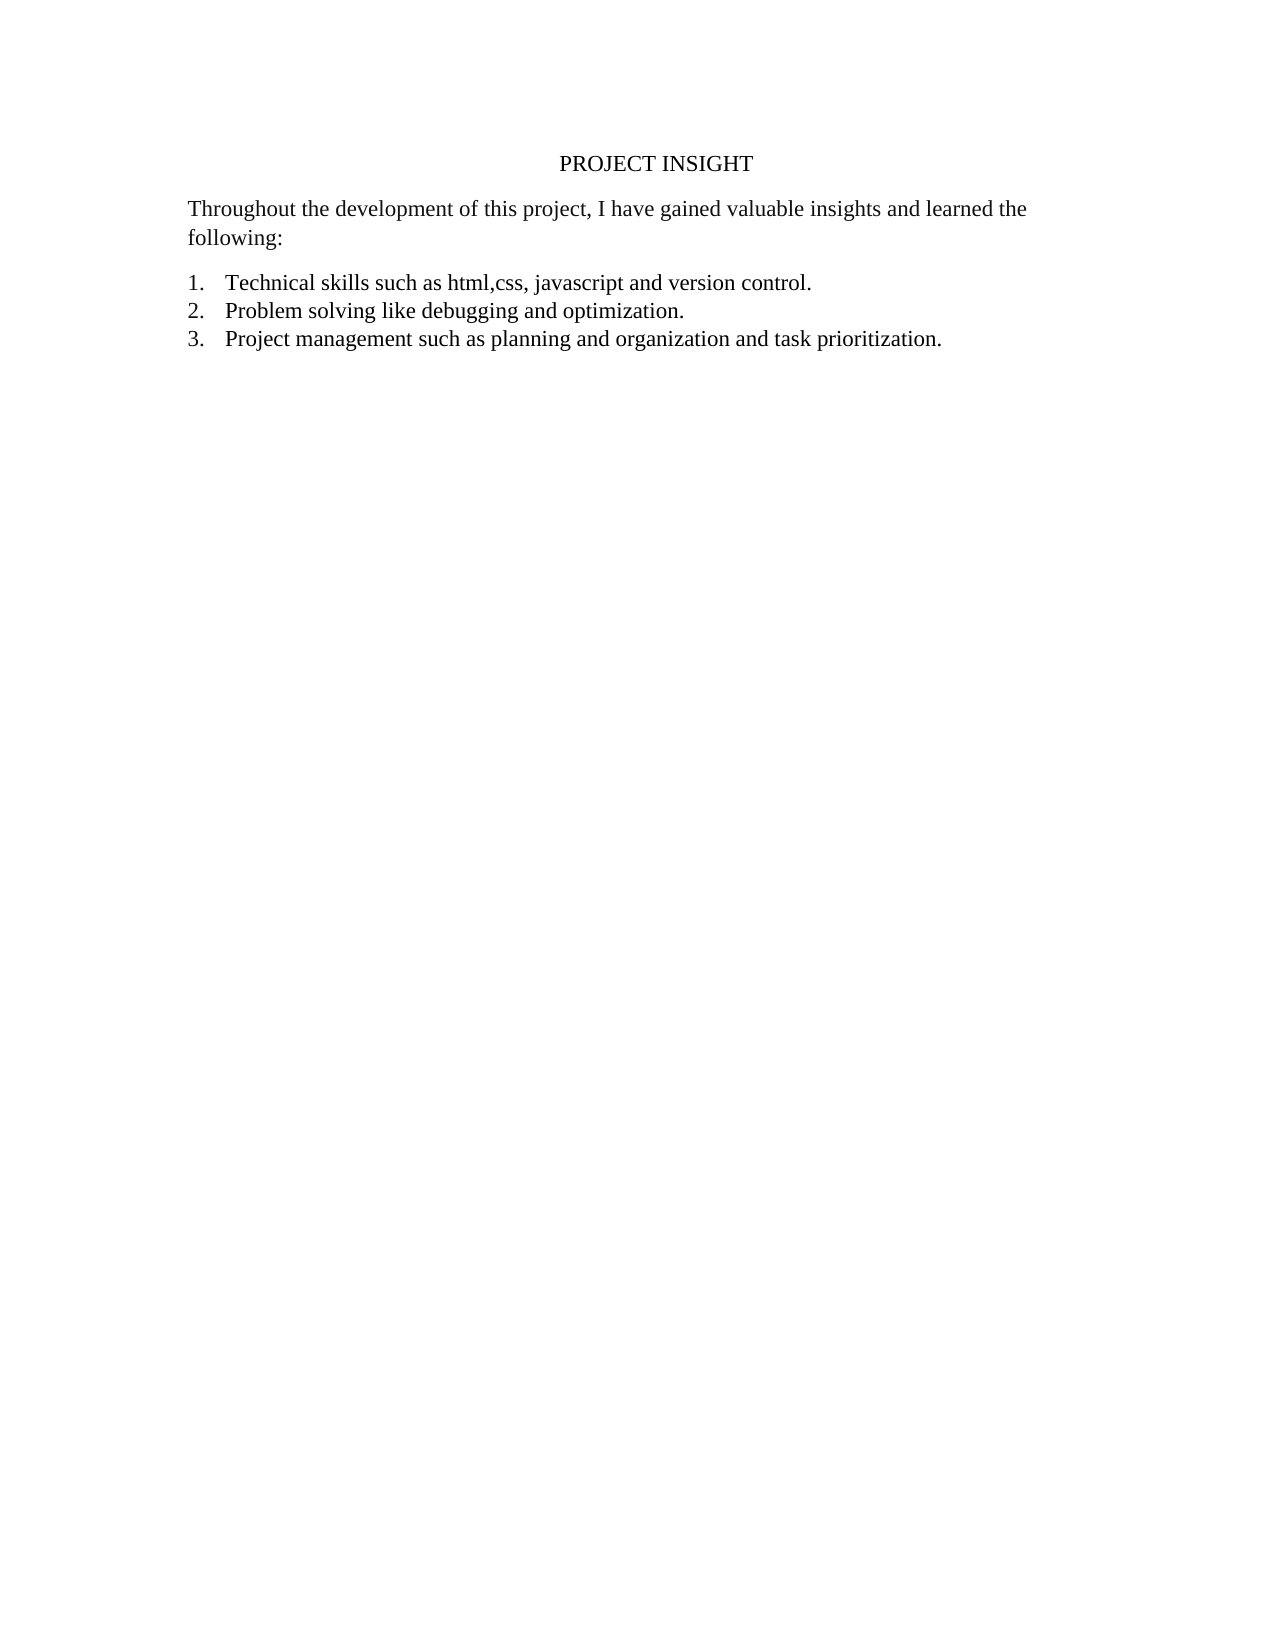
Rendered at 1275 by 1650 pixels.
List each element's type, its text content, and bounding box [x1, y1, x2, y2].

list Problem solving like debugging and optimization. [187, 297, 1125, 323]
list Technical skills such as html,css, javascript and version control. [187, 269, 1125, 295]
list Project management such as planning and organization and task prioritization. [187, 326, 1125, 352]
text PROJECT INSIGHT [187, 150, 1125, 176]
text Throughout the development of this project, I have gained valuable insights and learned the following: [187, 195, 1125, 250]
